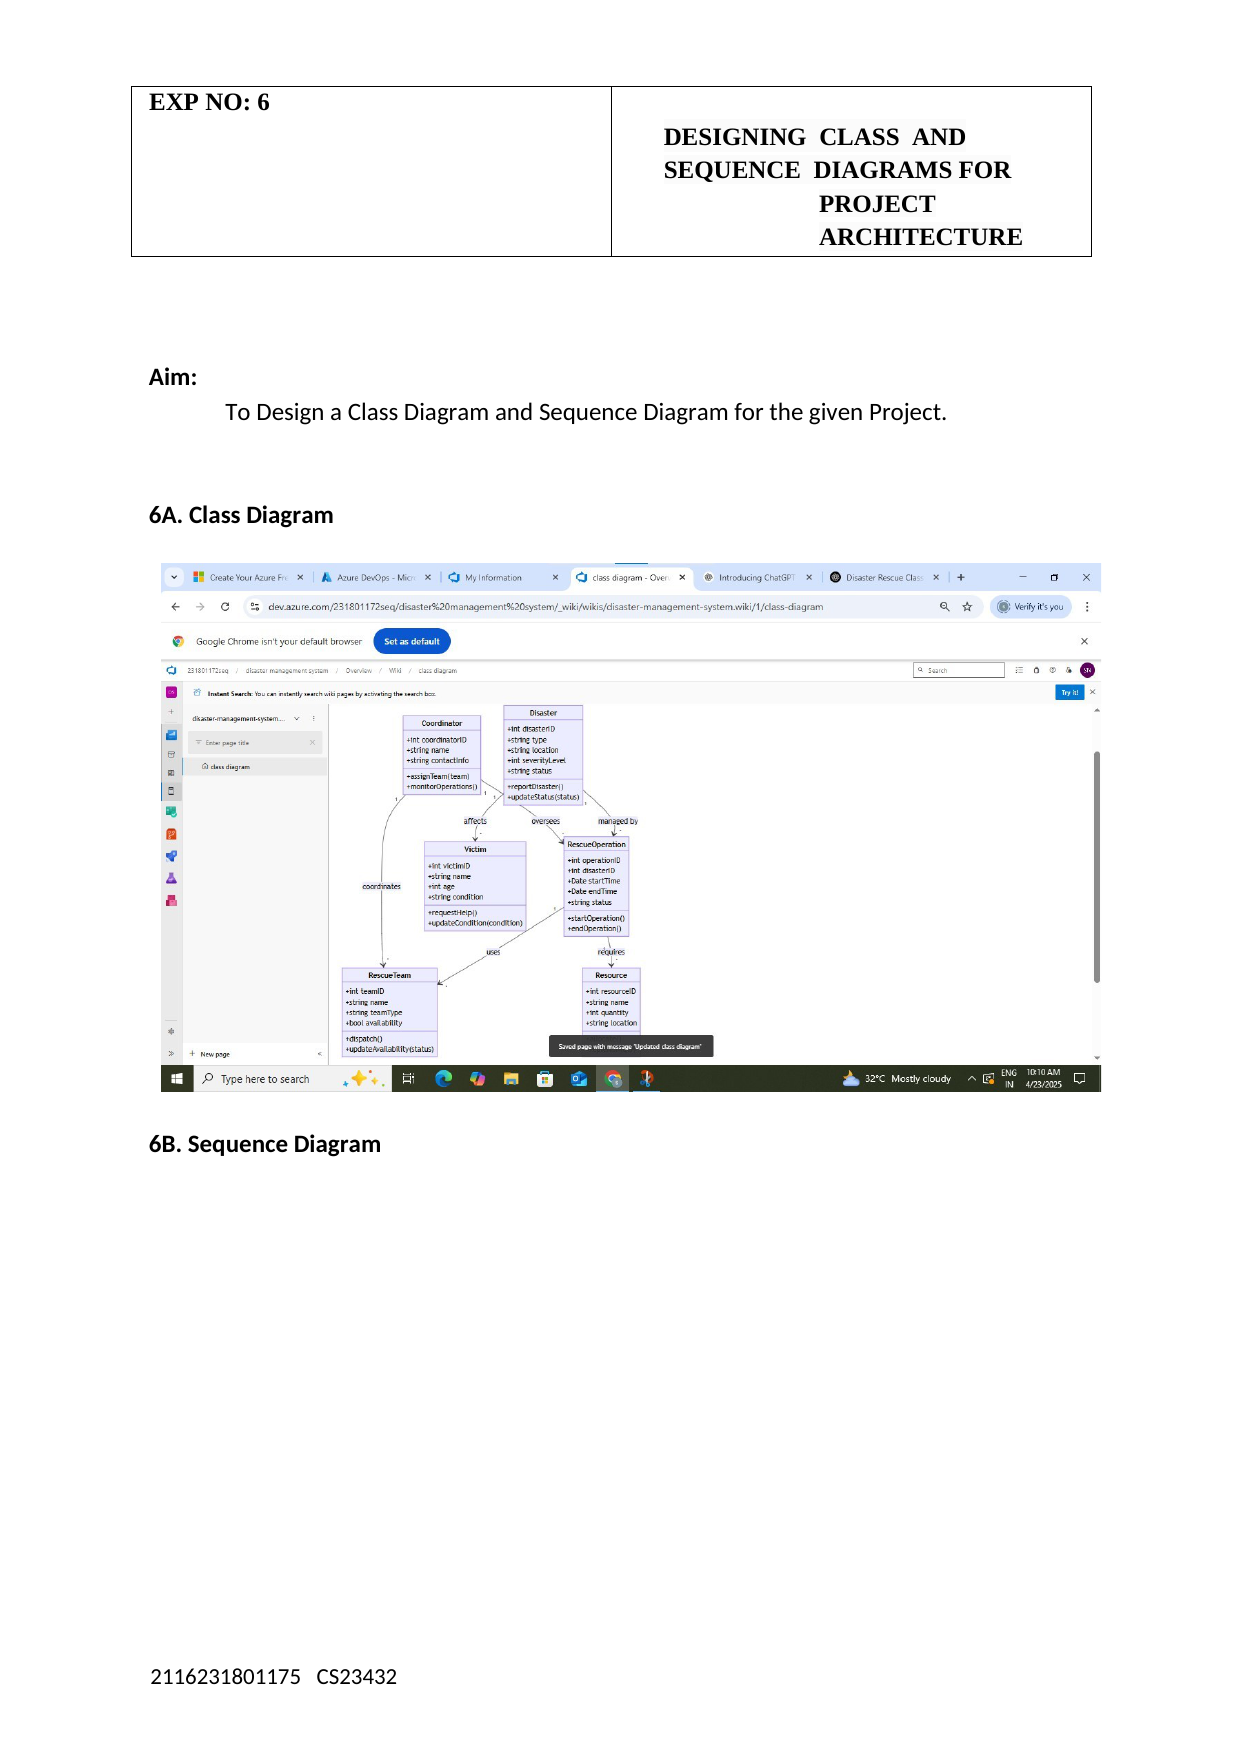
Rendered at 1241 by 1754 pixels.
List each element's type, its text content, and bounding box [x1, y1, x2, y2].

table_header DESIGNING CLASS AND SEQUENCE DIAGRAMS FOR PROJECT ARCHITECTURE [612, 87, 1091, 256]
text 2116231801175 CS23432 [150, 1666, 1101, 1689]
text 6A. Class Diagram [149, 503, 1101, 528]
picture [161, 563, 1102, 1092]
text To Design a Class Diagram and Sequence Diagram for the given Project. [225, 400, 1101, 425]
table_header EXP NO: 6 [132, 87, 611, 256]
text 6B. Sequence Diagram [149, 1132, 1101, 1157]
text Aim: [149, 366, 1101, 391]
